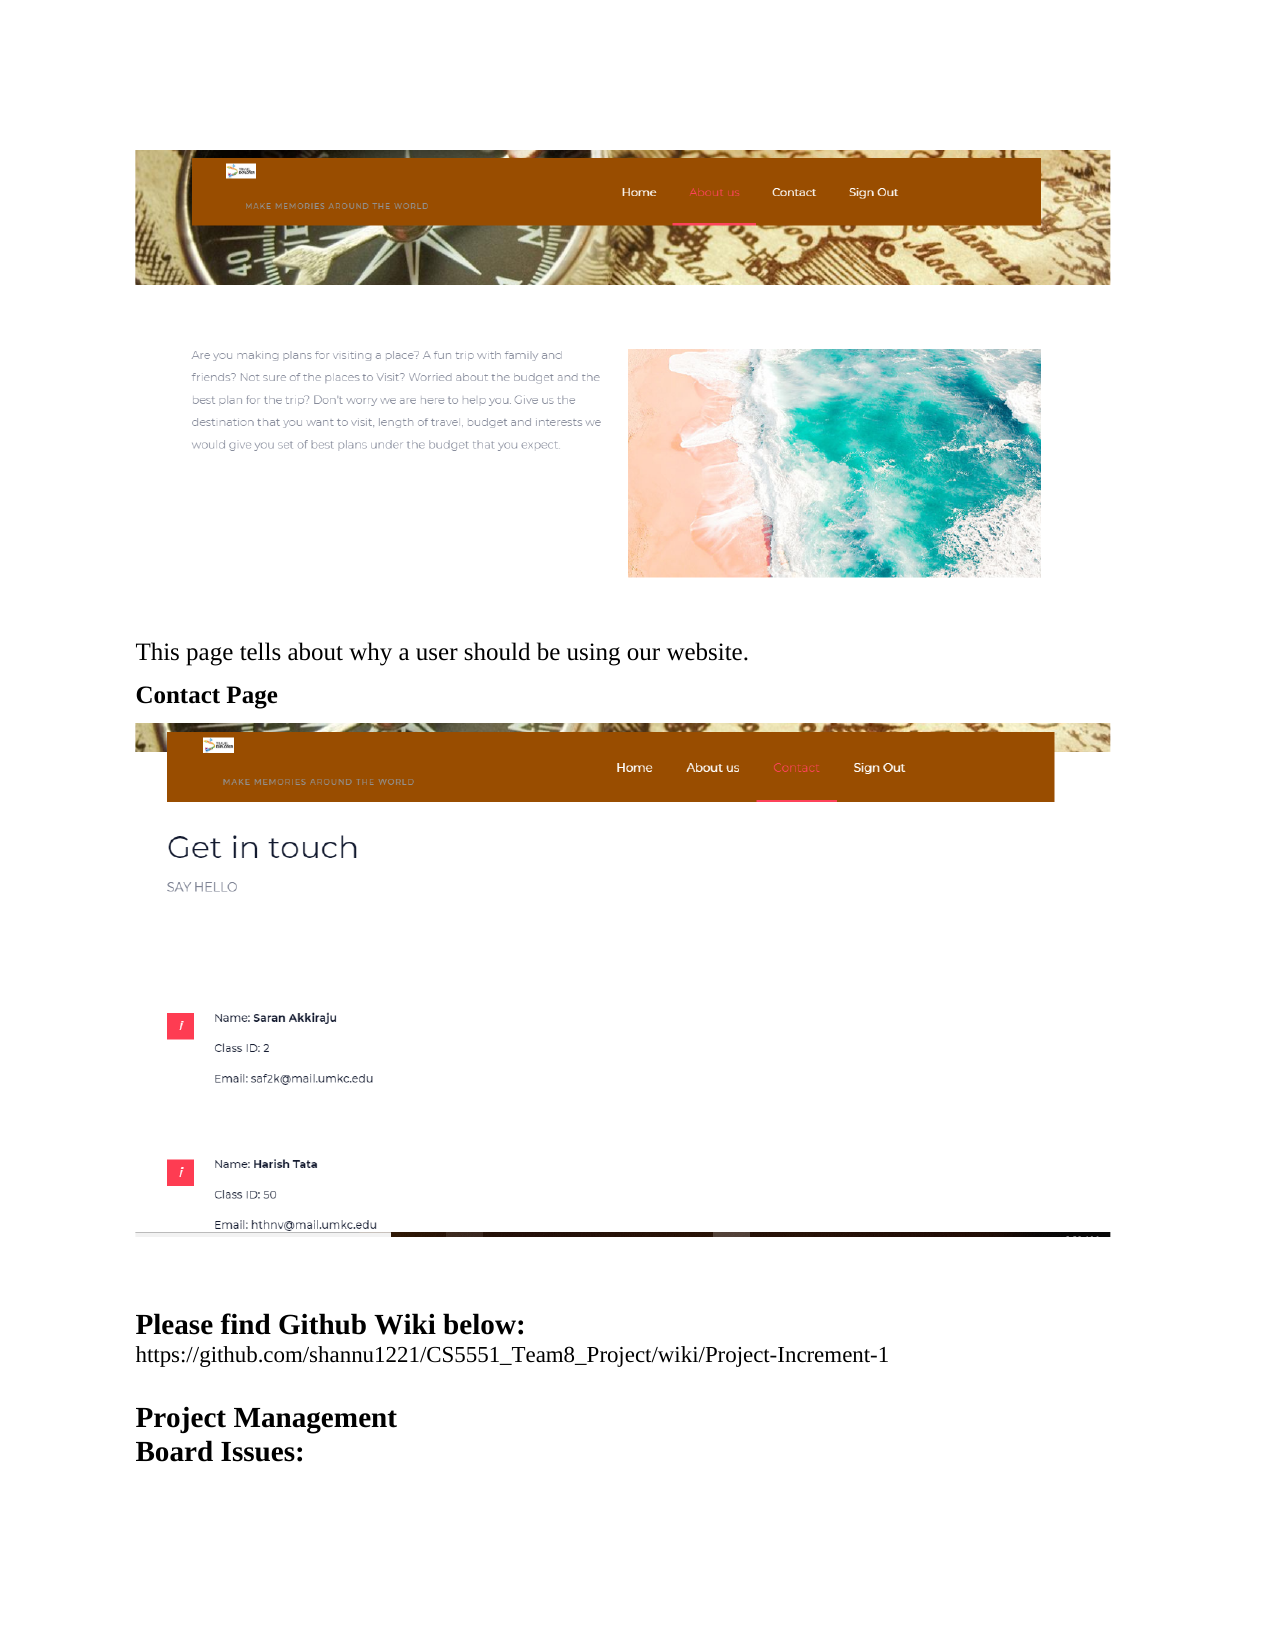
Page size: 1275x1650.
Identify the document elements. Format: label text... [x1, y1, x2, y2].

text https://github.com/shannu1221/CS5551_Team8_Project/wiki/Project-Increment-1 [135, 1341, 1200, 1367]
text Contact Page [135, 680, 1200, 709]
text Please find Github Wiki below: [135, 1307, 1200, 1341]
text This page tells about why a user should be using our website. [135, 637, 1200, 666]
text Board Issues: [135, 1434, 1200, 1468]
picture [135, 723, 1111, 1237]
text Project Management [135, 1401, 1200, 1434]
picture [135, 150, 1111, 624]
